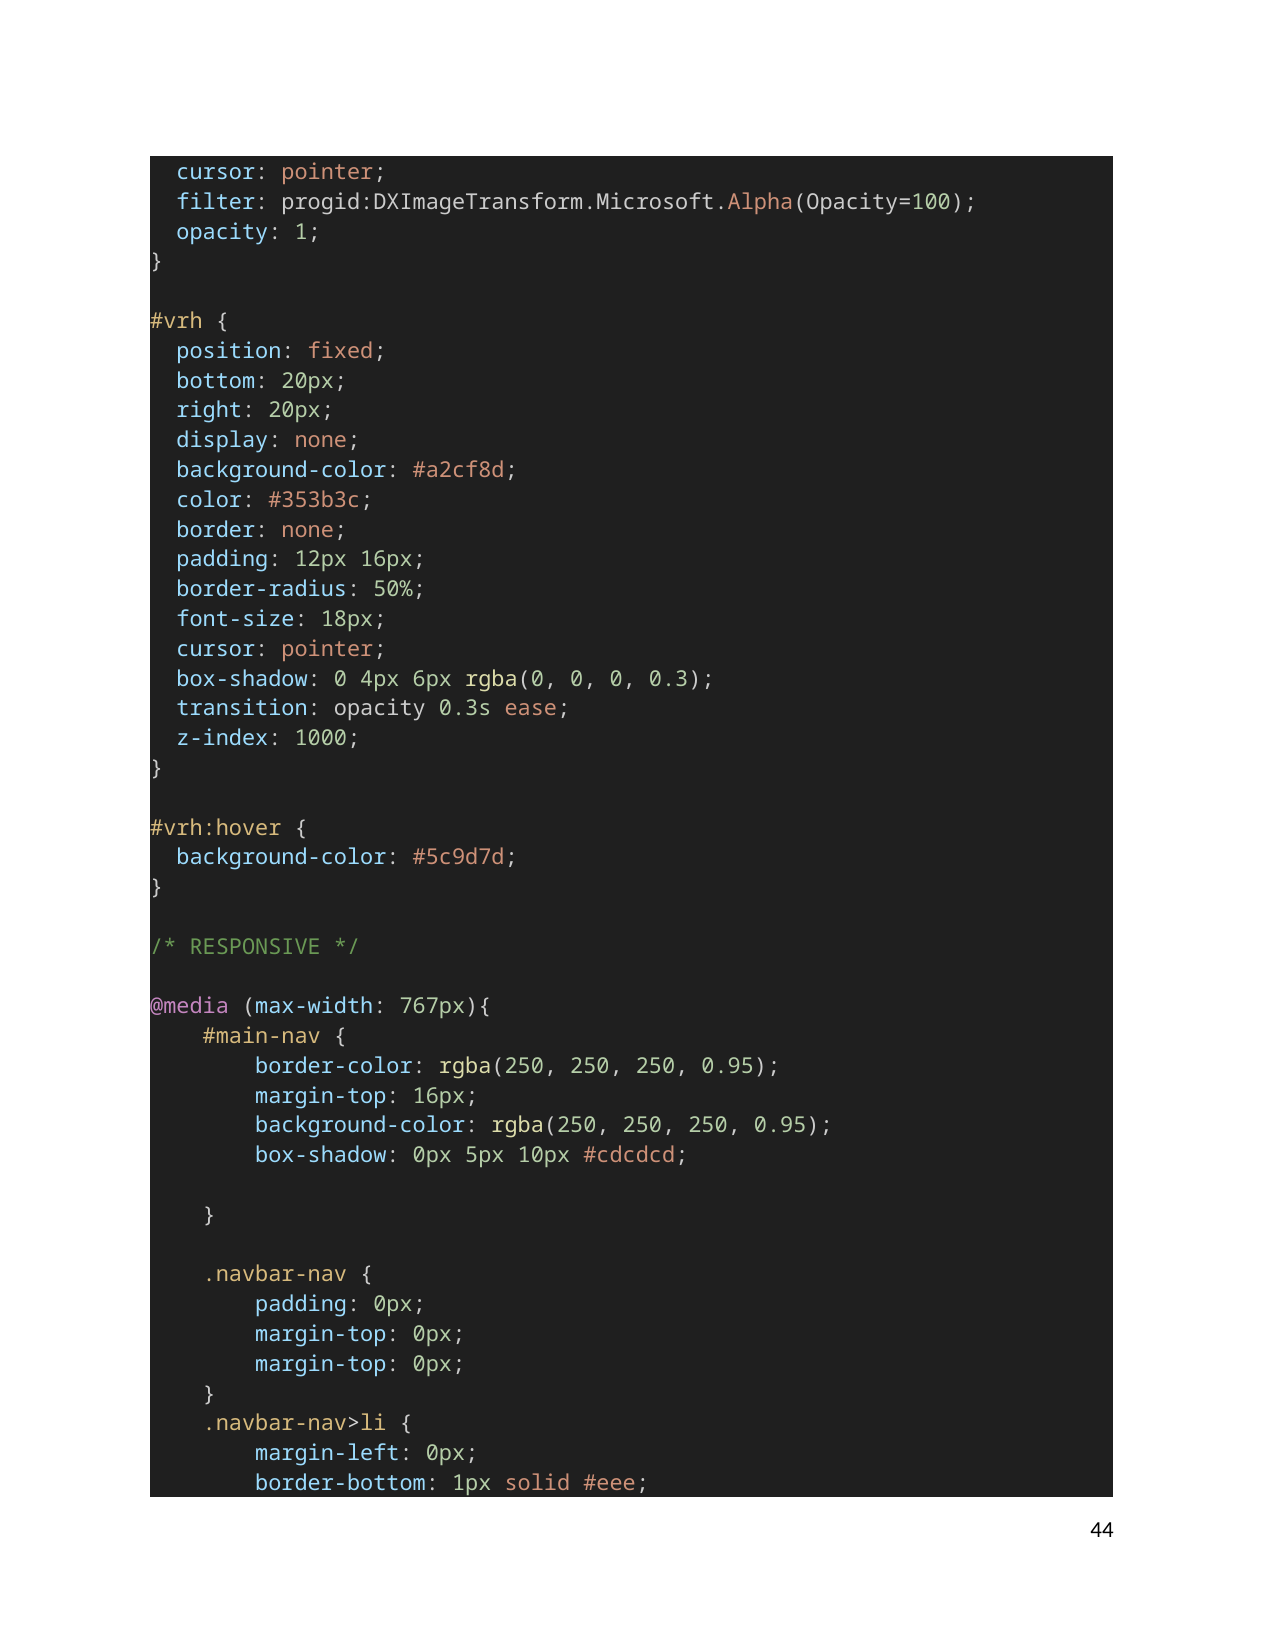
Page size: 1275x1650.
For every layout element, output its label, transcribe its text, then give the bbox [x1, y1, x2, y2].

text z-index: 1000; [150, 722, 1113, 752]
text box-shadow: 0px 5px 10px #cdcdcd; [150, 1139, 1113, 1169]
text margin-top: 0px; [150, 1318, 1113, 1348]
text color: #353b3c; [150, 484, 1113, 513]
text font-size: 18px; [150, 603, 1113, 633]
text .navbar-nav>li { [150, 1407, 1113, 1437]
text margin-left: 0px; [150, 1437, 1113, 1467]
text /* RESPONSIVE */ [150, 931, 1113, 960]
text } [150, 1199, 1113, 1228]
text right: 20px; [150, 394, 1113, 424]
text } [150, 1377, 1113, 1407]
text position: fixed; [150, 335, 1113, 364]
text background-color: #5c9d7d; [150, 841, 1113, 871]
text padding: 0px; [150, 1288, 1113, 1318]
text } [150, 752, 1113, 782]
text background-color: rgba(250, 250, 250, 0.95); [150, 1109, 1113, 1139]
text border-radius: 50%; [150, 573, 1113, 603]
text filter: progid:DXImageTransform.Microsoft.Alpha(Opacity=100); [150, 186, 1113, 216]
text bottom: 20px; [150, 364, 1113, 394]
text border: none; [150, 513, 1113, 543]
text border-color: rgba(250, 250, 250, 0.95); [150, 1050, 1113, 1079]
text #main-nav { [150, 1020, 1113, 1050]
text margin-top: 16px; [150, 1079, 1113, 1109]
text } [150, 245, 1113, 275]
text display: none; [150, 424, 1113, 454]
text opacity: 1; [150, 216, 1113, 245]
text padding: 12px 16px; [150, 543, 1113, 573]
text background-color: #a2cf8d; [150, 454, 1113, 484]
text .navbar-nav { [150, 1258, 1113, 1288]
text #vrh:hover { [150, 811, 1113, 841]
text box-shadow: 0 4px 6px rgba(0, 0, 0, 0.3); [150, 662, 1113, 692]
text cursor: pointer; [150, 633, 1113, 662]
text cursor: pointer; [150, 156, 1113, 186]
text border-bottom: 1px solid #eee; [150, 1467, 1113, 1497]
text transition: opacity 0.3s ease; [150, 692, 1113, 722]
text } [150, 871, 1113, 901]
text #vrh { [150, 305, 1113, 335]
text margin-top: 0px; [150, 1348, 1113, 1377]
text @media (max-width: 767px){ [150, 990, 1113, 1020]
